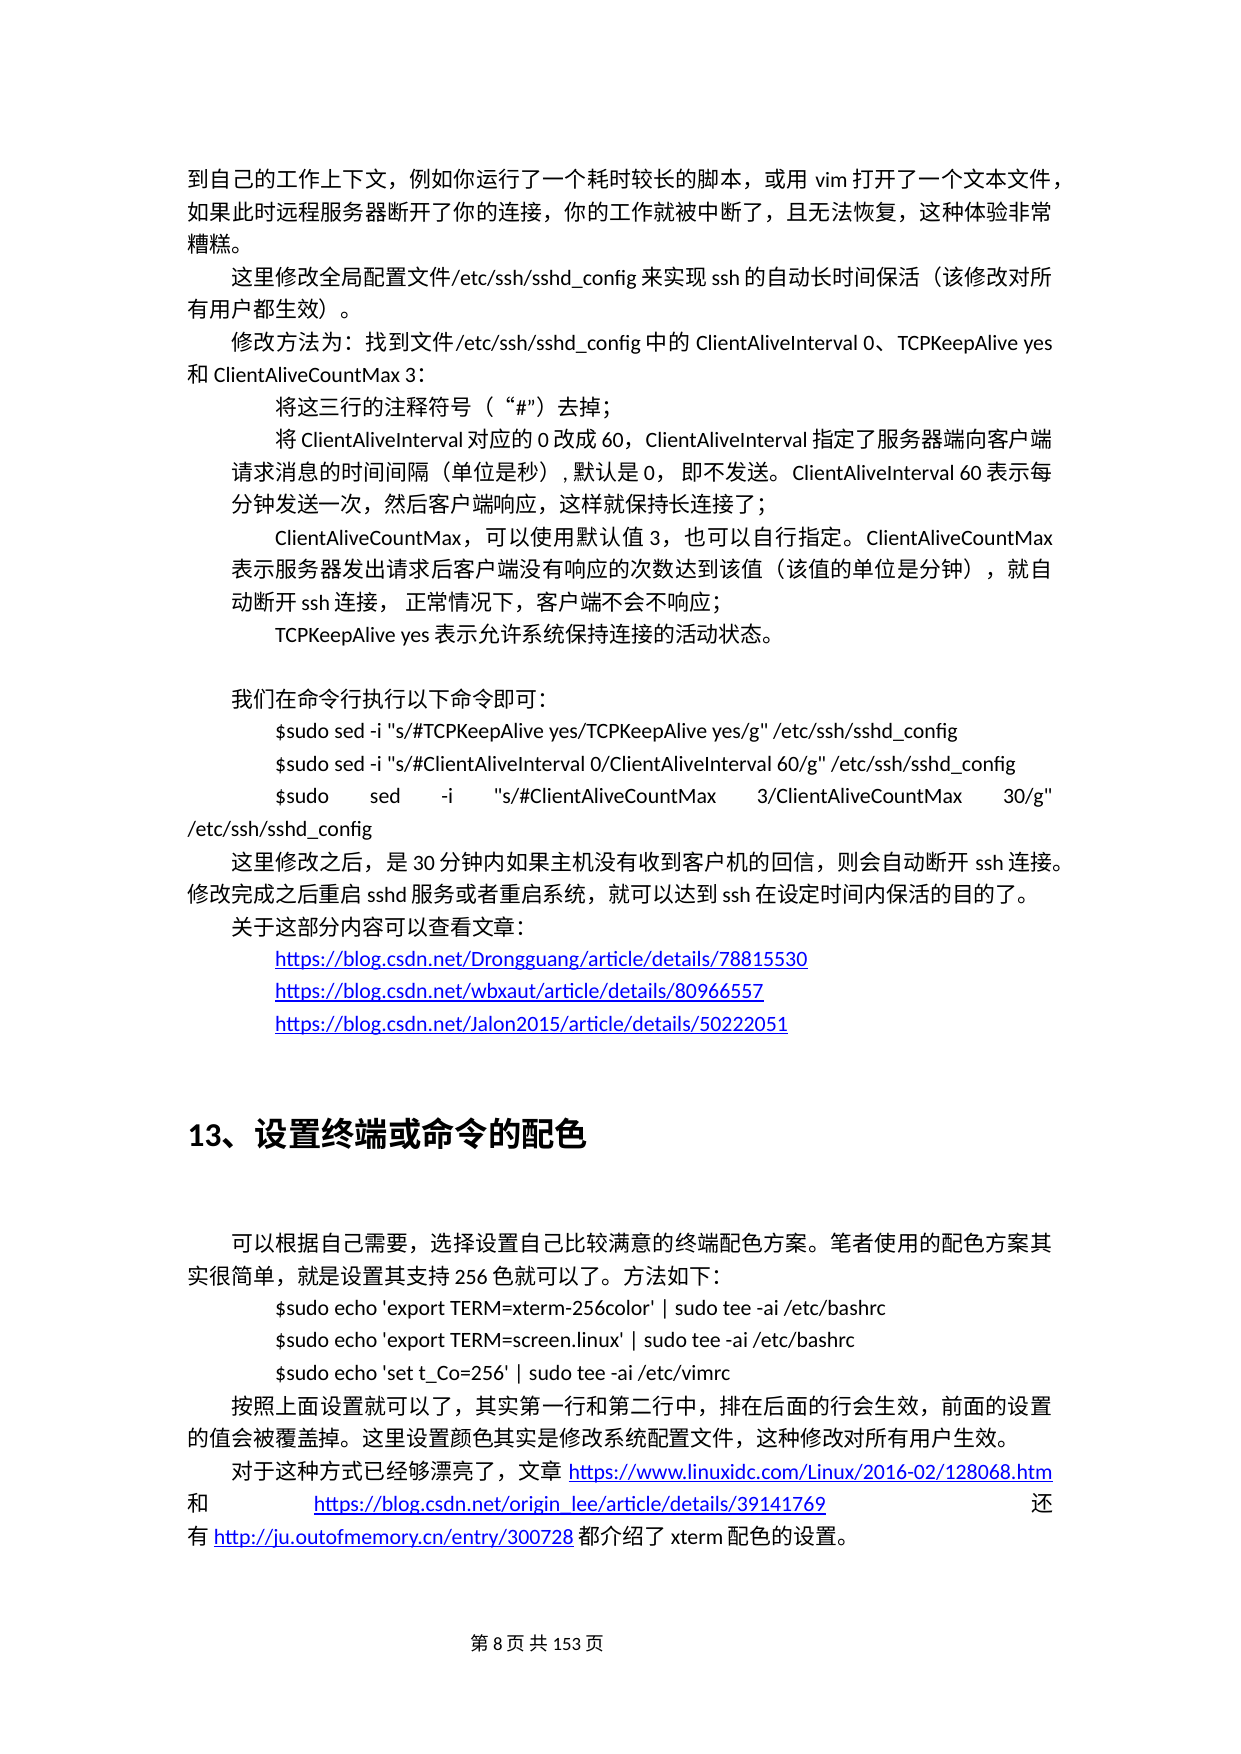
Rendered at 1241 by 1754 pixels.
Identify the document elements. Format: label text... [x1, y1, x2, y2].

text ClientAliveCountMax，可以使用默认值3，也可以自行指定。ClientAliveCountMax表示服务器发出请求后客户端没有响应的次数达到该值（该值的单位是分钟），就自动断开ssh连接， 正常情况下，客户端不会不响应； [231, 519, 1053, 617]
text 这里修改全局配置文件/etc/ssh/sshd_config来实现ssh的自动长时间保活（该修改对所有用户都生效）。 [187, 259, 1053, 324]
text 可以根据自己需要，选择设置自己比较满意的终端配色方案。笔者使用的配色方案其实很简单，就是设置其支持256色就可以了。方法如下： [187, 1226, 1053, 1291]
text 将这三行的注释符号（“#”）去掉； [231, 389, 1053, 422]
text 这里修改之后，是30分钟内如果主机没有收到客户机的回信，则会自动断开ssh连接。修改完成之后重启sshd服务或者重启系统，就可以达到ssh在设定时间内保活的目的了。 [187, 844, 1053, 909]
text $sudo echo 'set t_Co=256' | sudo tee -ai /etc/vimrc [187, 1356, 1053, 1388]
text 按照上面设置就可以了，其实第一行和第二行中，排在后面的行会生效，前面的设置的值会被覆盖掉。这里设置颜色其实是修改系统配置文件，这种修改对所有用户生效。 [187, 1388, 1053, 1453]
text https://blog.csdn.net/Jalon2015/article/details/50222051 [187, 1007, 1053, 1039]
text 我们在命令行执行以下命令即可： [187, 682, 1053, 714]
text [187, 162, 1053, 259]
text https://blog.csdn.net/wbxaut/article/details/80966557 [187, 974, 1053, 1007]
text $sudo echo 'export TERM=screen.linux' | sudo tee -ai /etc/bashrc [187, 1323, 1053, 1356]
text 修改方法为：找到文件/etc/ssh/sshd_config中的 ClientAliveInterval 0、TCPKeepAlive yes和ClientAliveCountMax 3： [187, 324, 1053, 389]
text $sudo sed -i "s/#TCPKeepAlive yes/TCPKeepAlive yes/g" /etc/ssh/sshd_config [187, 714, 1053, 747]
text $sudo echo 'export TERM=xterm-256color' | sudo tee -ai /etc/bashrc [187, 1291, 1053, 1323]
text https://blog.csdn.net/Drongguang/article/details/78815530 [187, 942, 1053, 974]
text TCPKeepAlive yes表示允许系统保持连接的活动状态。 [231, 617, 1053, 649]
text 关于这部分内容可以查看文章： [187, 909, 1053, 942]
text $sudo sed -i "s/#ClientAliveInterval 0/ClientAliveInterval 60/g" /etc/ssh/sshd_config [187, 747, 1053, 779]
text $sudo sed -i "s/#ClientAliveCountMax 3/ClientAliveCountMax 30/g" /etc/ssh/sshd_config [187, 779, 1053, 844]
text 将ClientAliveInterval对应的0改成60，ClientAliveInterval指定了服务器端向客户端请求消息的时间间隔（单位是秒）, 默认是0， 即不发送。ClientAliveInterval 60表示每分钟发送一次，然后客户端响应，这样就保持长连接了； [231, 422, 1053, 519]
subtitle 13、设置终端或命令的配色 [187, 1099, 1053, 1164]
text 对于这种方式已经够漂亮了，文章https://www.linuxidc.com/Linux/2016-02/128068.htm 和https://blog.csdn.net/origin_lee/article/details/39141769 还有http://ju.outofmemory.cn/entry/300728 都介绍了xterm配色的设置。 [187, 1453, 1053, 1551]
